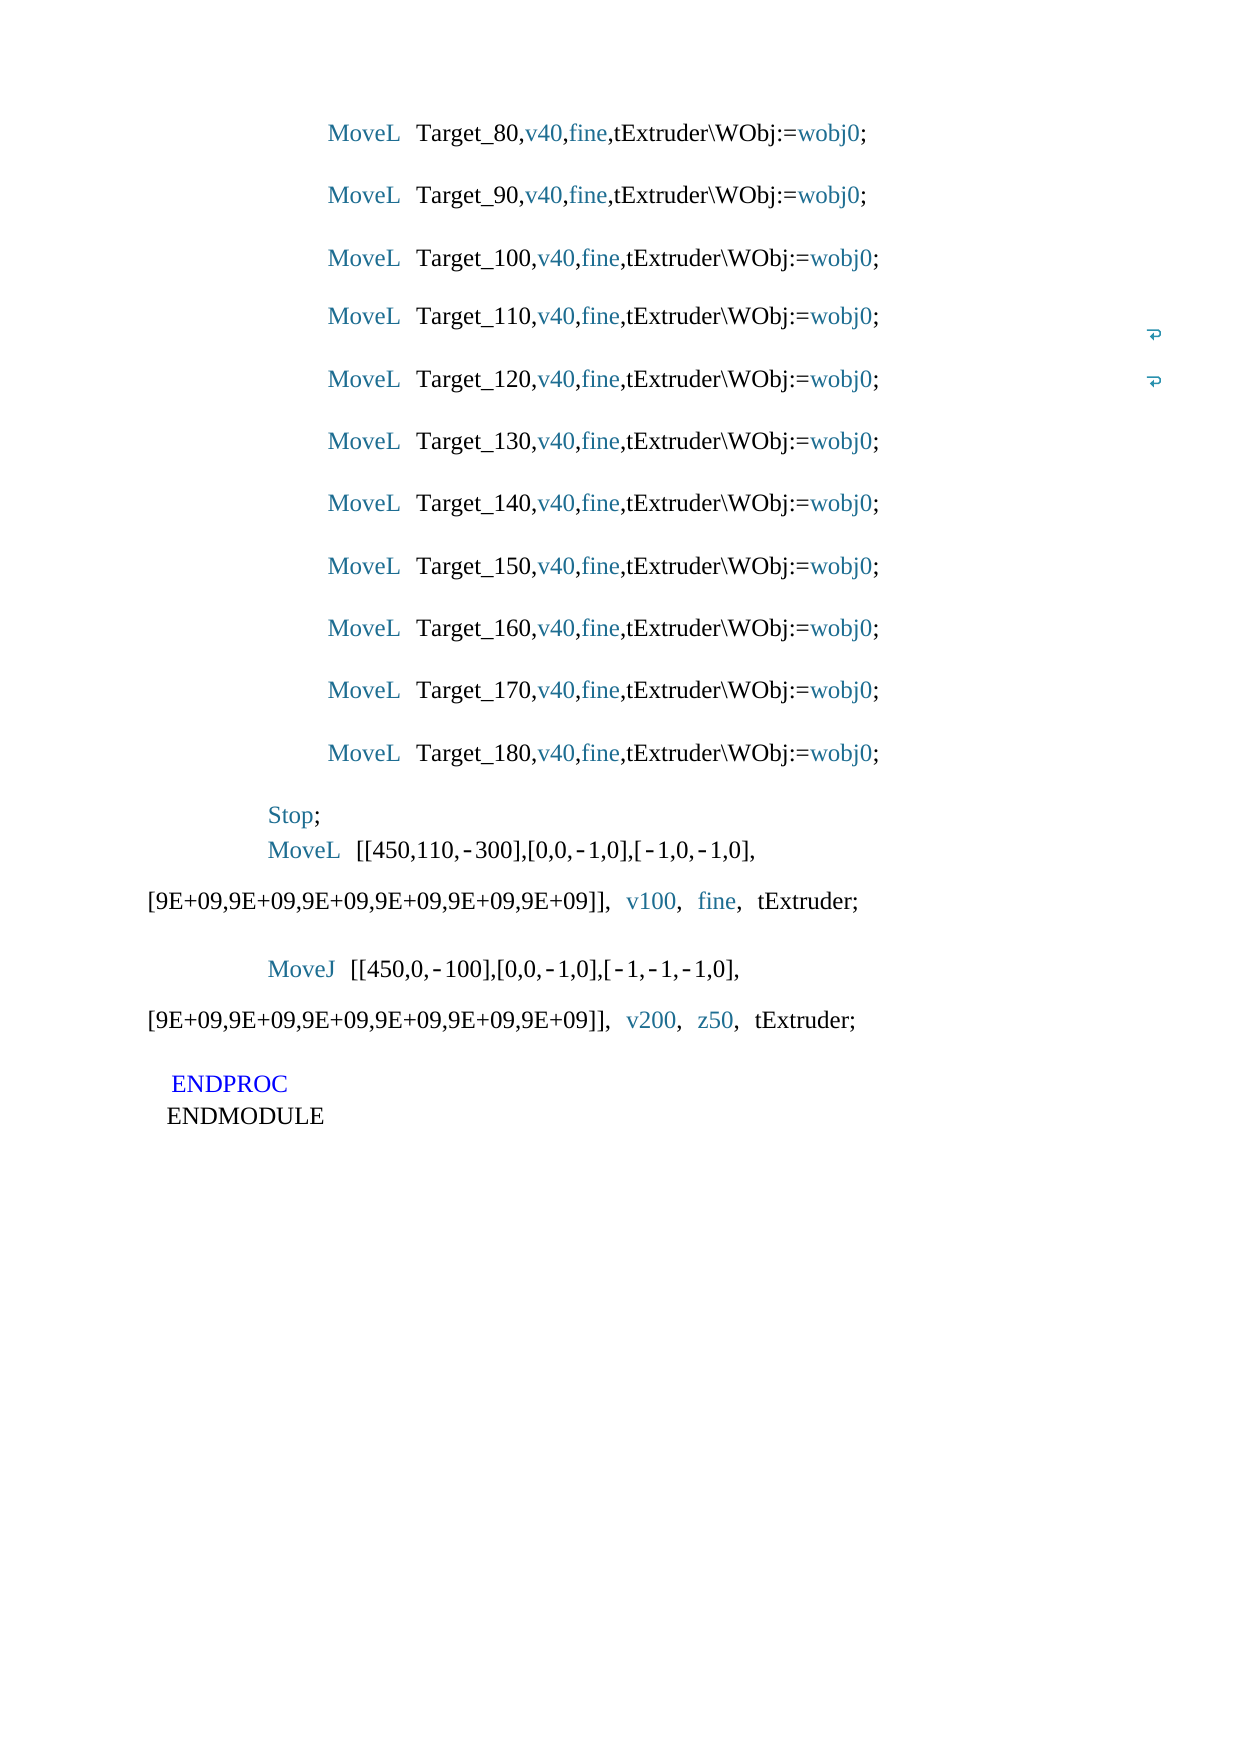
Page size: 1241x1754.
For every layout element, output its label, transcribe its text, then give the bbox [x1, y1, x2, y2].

text ENDPROC [146, 1069, 1122, 1098]
text MoveL Target_100,v40,fine,tExtruder\WObj:=wobj0; [147, 243, 1122, 272]
text MoveL Target_180,v40,fine,tExtruder\WObj:=wobj0; [147, 738, 1122, 767]
text MoveL Target_140,v40,fine,tExtruder\WObj:=wobj0; [147, 488, 1122, 517]
text MoveL Target_80,v40,fine,tExtruder\WObj:=wobj0; [147, 118, 1122, 147]
text MoveL Target_130,v40,fine,tExtruder\WObj:=wobj0; [147, 426, 1122, 455]
text ENDMODULE [146, 1101, 1122, 1130]
text MoveL [[450,110,‐300],[0,0,‐1,0],[‐1,0,‐1,0],[9E+09,9E+09,9E+09,9E+09,9E+09,9E+09]], v100, fine, tExtruder; [147, 832, 1122, 917]
text MoveL Target_150,v40,fine,tExtruder\WObj:=wobj0; [147, 551, 1122, 579]
text MoveJ [[450,0,‐100],[0,0,‐1,0],[‐1,‐1,‐1,0],[9E+09,9E+09,9E+09,9E+09,9E+09,9E+09]], v200, z50, tExtruder; [147, 951, 1122, 1036]
text Stop; [148, 800, 1122, 829]
text MoveL Target_120,v40,fine,tExtruder\WObj:=wobj0; [147, 364, 1122, 392]
text MoveL Target_110,v40,fine,tExtruder\WObj:=wobj0; [147, 301, 1122, 330]
text MoveL Target_170,v40,fine,tExtruder\WObj:=wobj0; [147, 676, 1122, 704]
text MoveL Target_90,v40,fine,tExtruder\WObj:=wobj0; [147, 181, 1122, 209]
text MoveL Target_160,v40,fine,tExtruder\WObj:=wobj0; [147, 613, 1122, 642]
